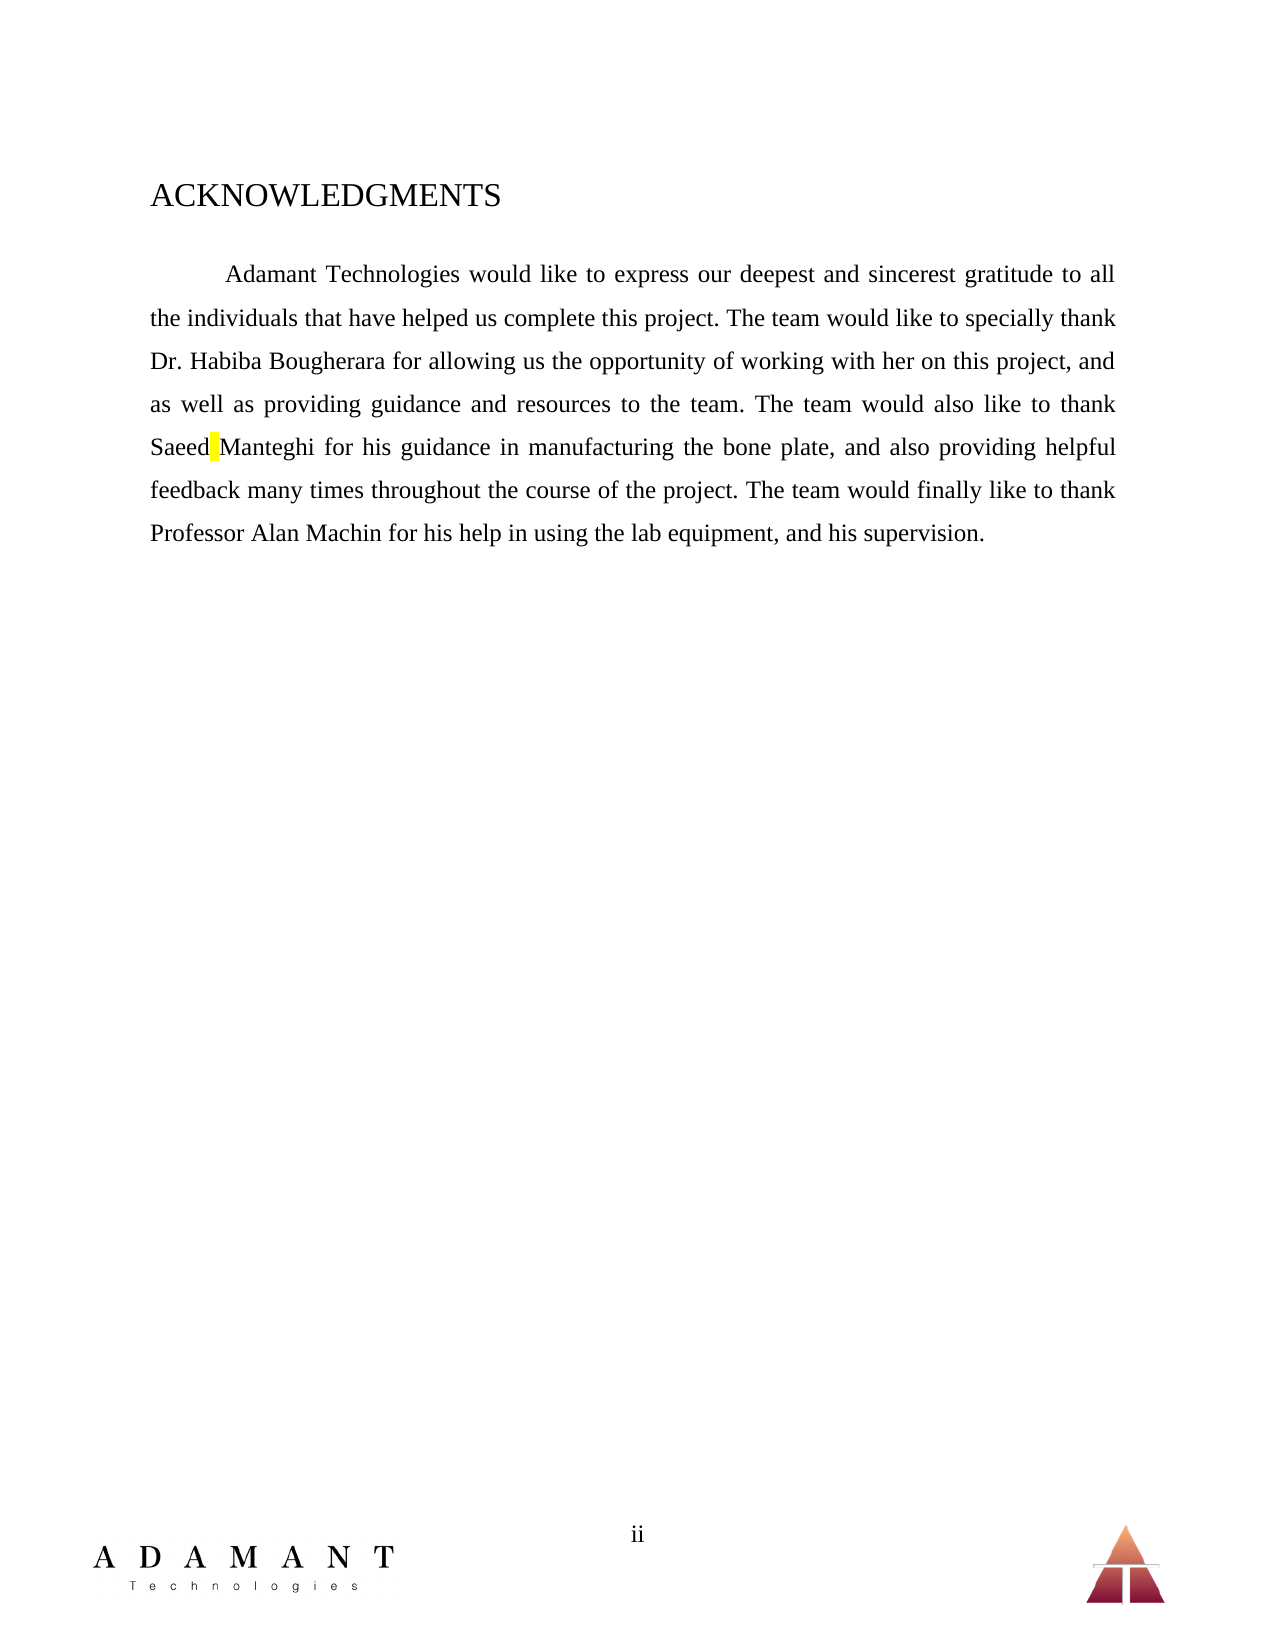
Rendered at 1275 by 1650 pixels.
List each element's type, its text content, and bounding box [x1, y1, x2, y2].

picture [87, 1535, 404, 1600]
picture [1081, 1521, 1168, 1608]
subtitle ACKNOWLEDGMENTS [150, 175, 1125, 213]
text Adamant Technologies would like to express our deepest and sincerest gratitude to all the individuals that have helped us complete this project. The team would like to specially thank Dr. Habiba Bougherara for allowing us the opportunity of working with her on this project, and as well as providing guidance and resources to the team. The team would also like to thank Saeed Manteghi for his guidance in manufacturing the bone plate, and also providing helpful feedback many times throughout the course of the project. The team would finally like to thank Professor Alan Machin for his help in using the lab equipment, and his supervision. [150, 259, 1117, 547]
